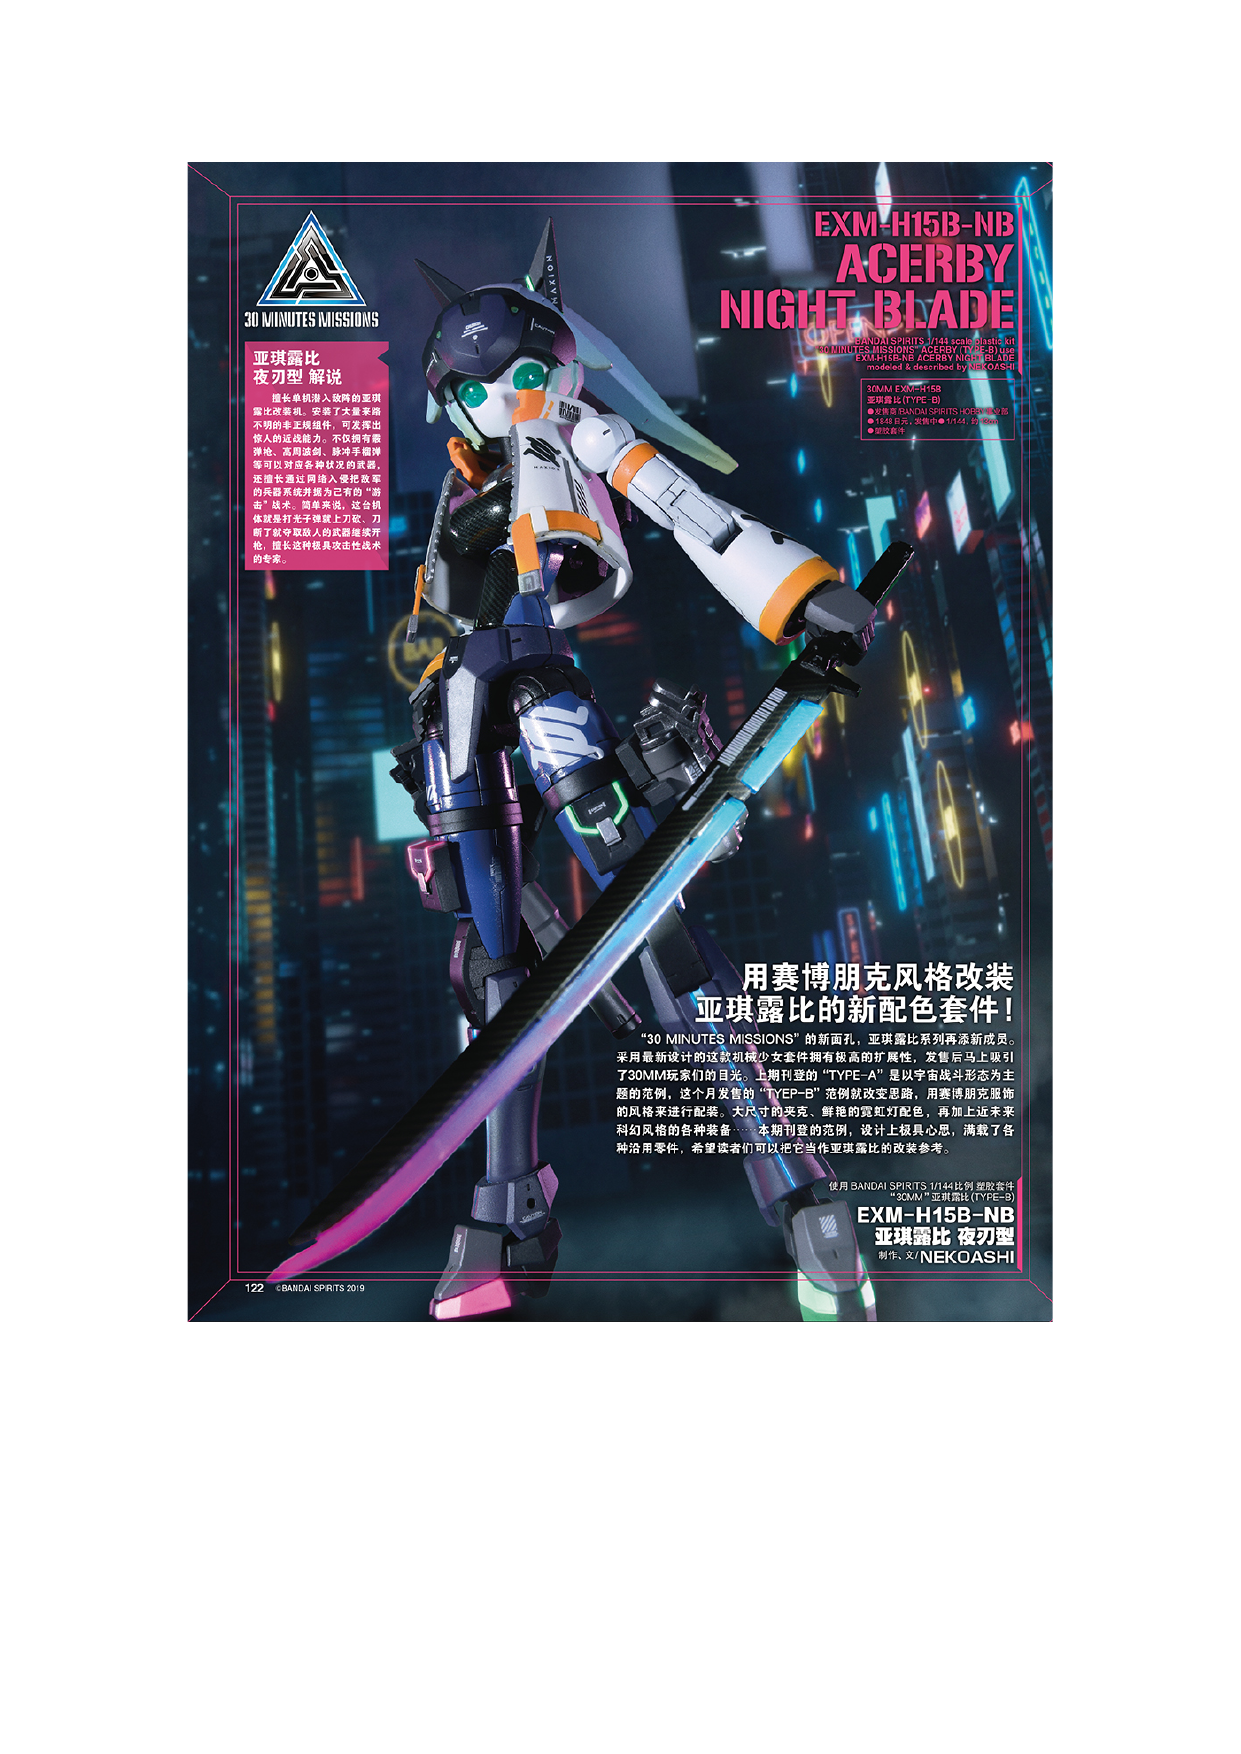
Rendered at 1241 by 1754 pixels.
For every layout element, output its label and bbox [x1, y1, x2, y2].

picture [187, 162, 1053, 1322]
picture [1017, 377, 1027, 397]
